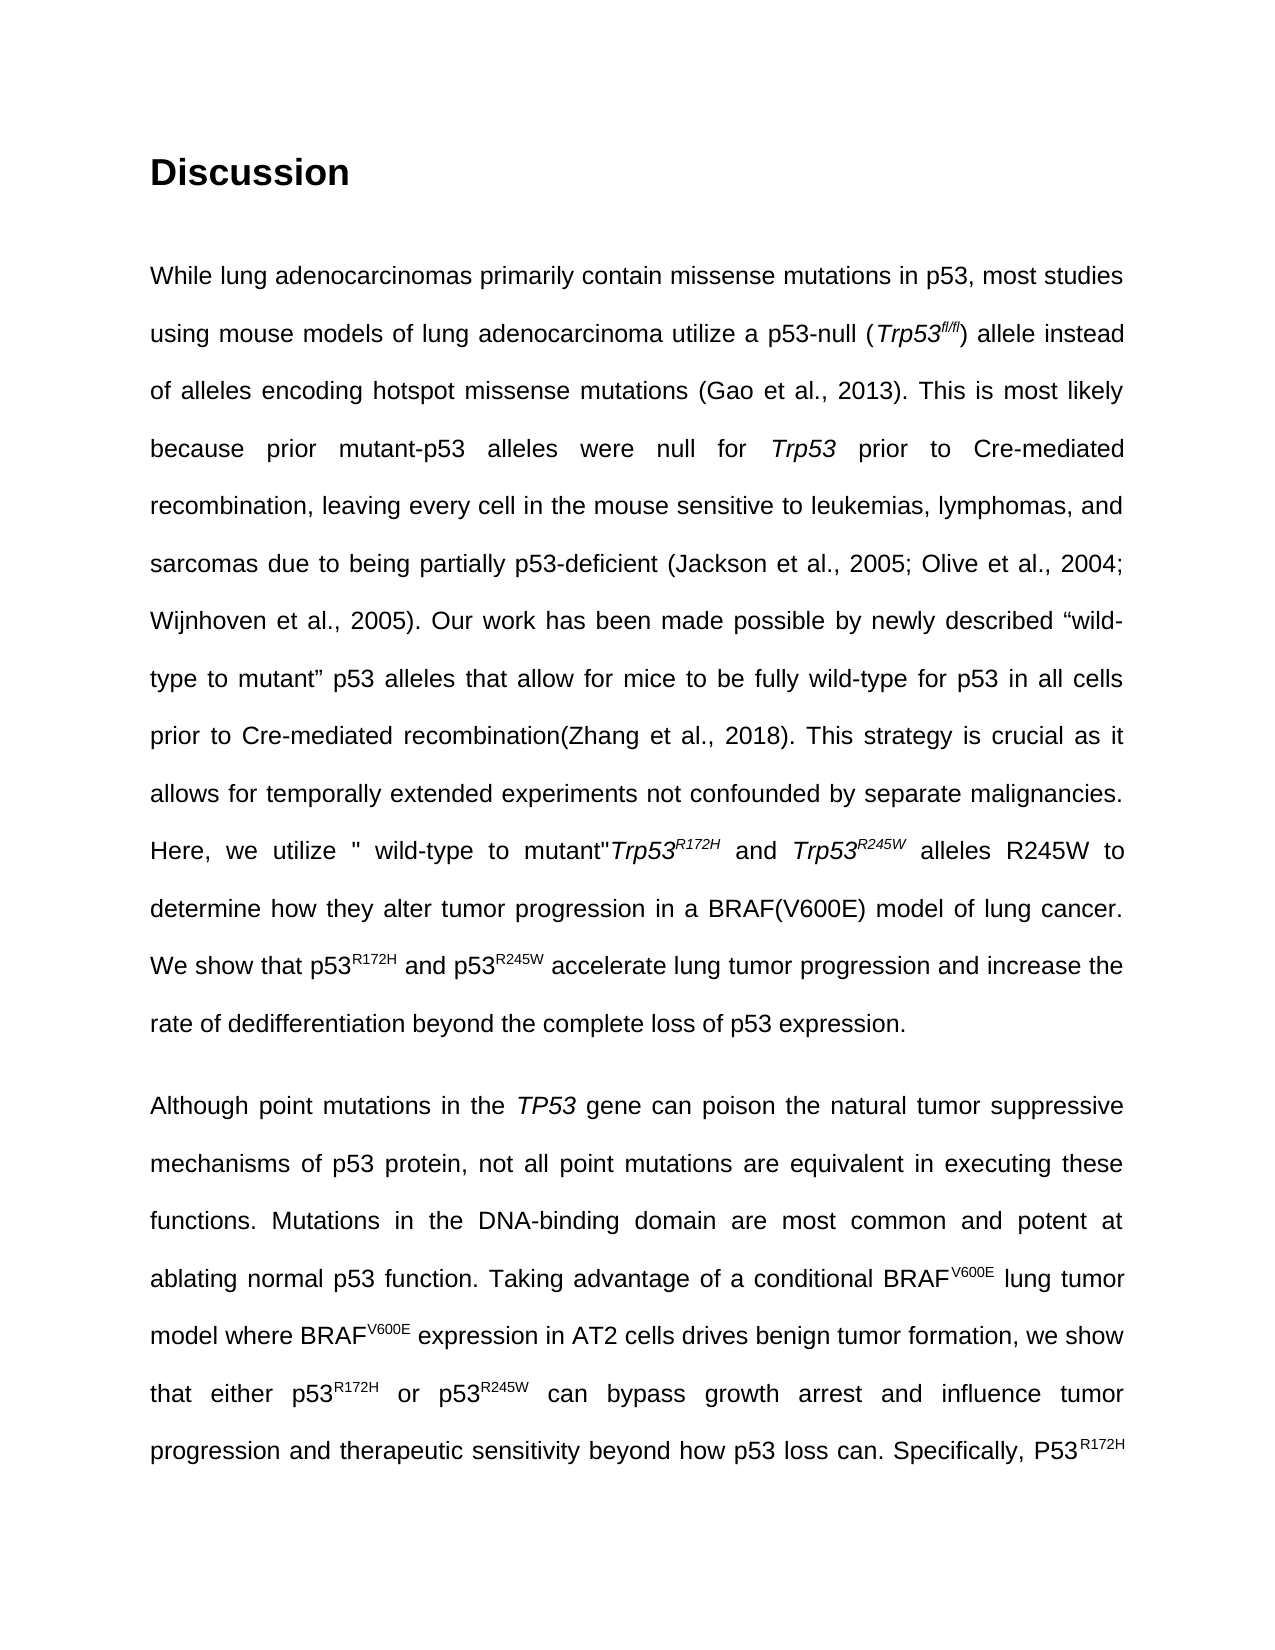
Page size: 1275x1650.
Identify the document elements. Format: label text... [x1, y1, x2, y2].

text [150, 1091, 1125, 1465]
subtitle Discussion [150, 150, 1125, 193]
text While lung adenocarcinomas primarily contain missense mutations in p53, most studies using mouse models of lung adenocarcinoma utilize a p53-null (Trp53fl/fl) allele instead of alleles encoding hotspot missense mutations (Gao et al., 2013). This is most likely because prior mutant-p53 alleles were null for Trp53 prior to Cre-mediated recombination, leaving every cell in the mouse sensitive to leukemias, lymphomas, and sarcomas due to being partially p53-deficient (Jackson et al., 2005; Olive et al., 2004; Wijnhoven et al., 2005). Our work has been made possible by newly described “wild-type to mutant” p53 alleles that allow for mice to be fully wild-type for p53 in all cells prior to Cre-mediated recombination(Zhang et al., 2018). This strategy is crucial as it allows for temporally extended experiments not confounded by separate malignancies. Here, we utilize " wild-type to mutant"Trp53R172H and Trp53R245W alleles R245W to determine how they alter tumor progression in a BRAF(V600E) model of lung cancer. We show that p53R172H and p53R245W accelerate lung tumor progression and increase the rate of dedifferentiation beyond the complete loss of p53 expression. [150, 261, 1125, 1037]
